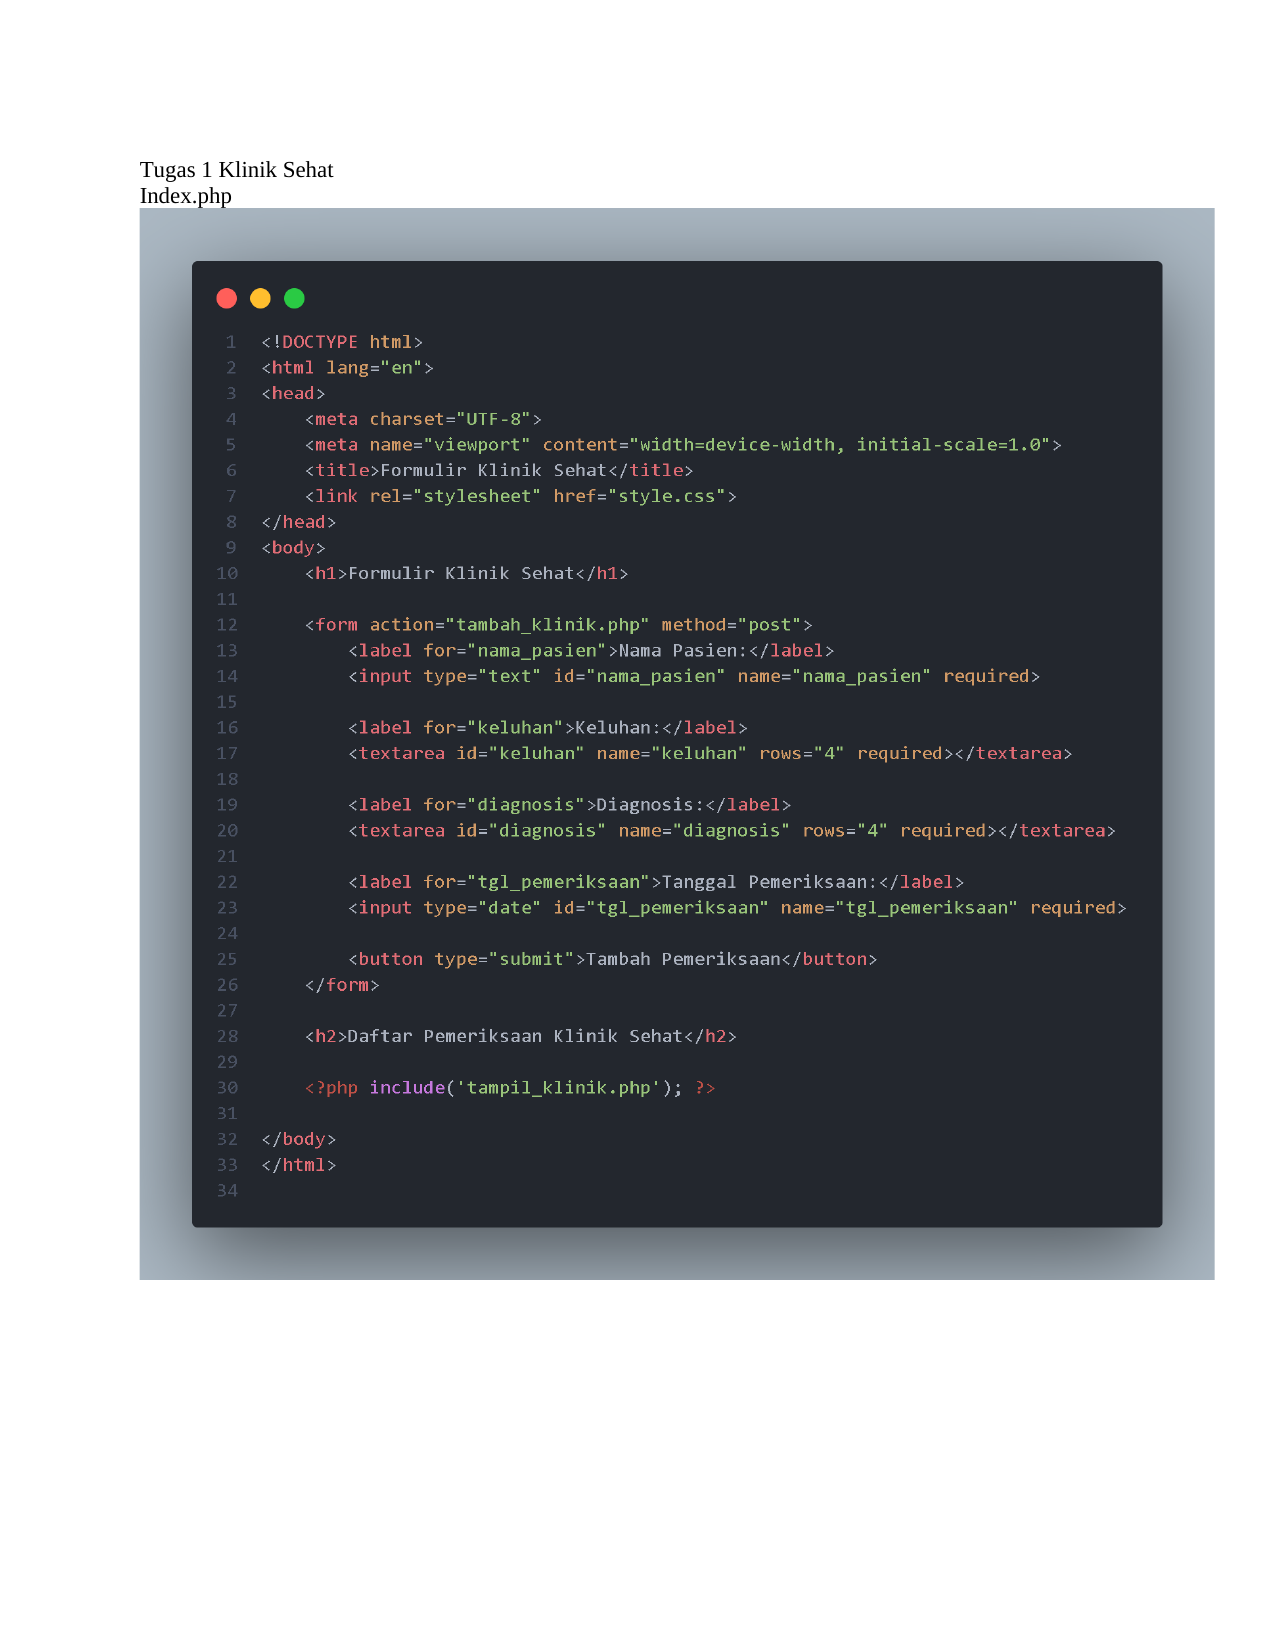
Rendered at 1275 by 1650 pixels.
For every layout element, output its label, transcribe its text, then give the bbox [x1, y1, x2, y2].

text Index.php [139, 183, 1214, 208]
picture [139, 208, 1215, 1280]
text Tugas 1 Klinik Sehat [139, 156, 1214, 183]
